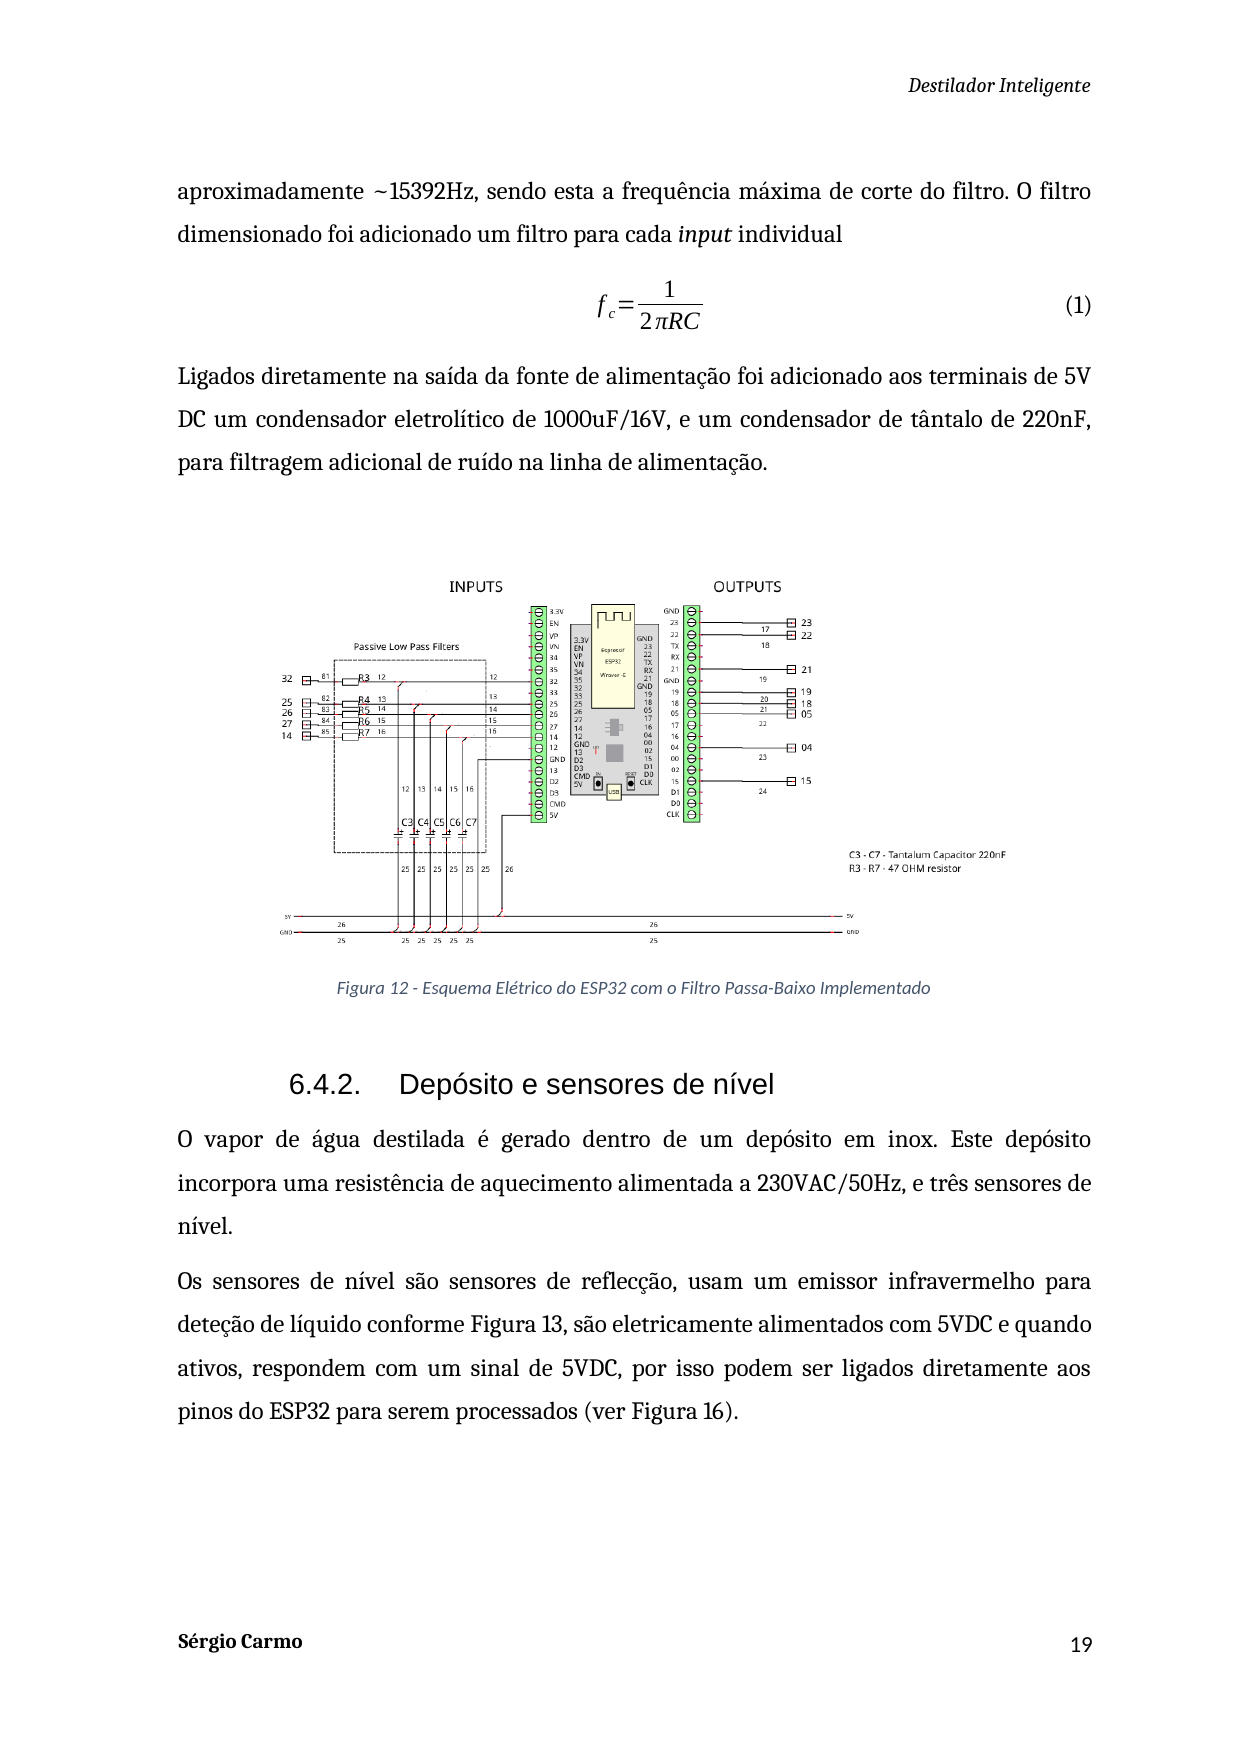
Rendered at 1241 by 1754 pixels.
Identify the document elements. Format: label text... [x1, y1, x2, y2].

text O vapor de água destilada é gerado dentro de um depósito em inox. Este depósito incorpora uma resistência de aquecimento alimentada a 230VAC/50Hz, e três sensores de nível. [177, 1125, 1092, 1240]
text (1) [177, 276, 1092, 335]
picture [263, 559, 1007, 950]
subtitle Depósito e sensores de nível [288, 1067, 1092, 1100]
text Ligados diretamente na saída da fonte de alimentação foi adicionado aos terminais de 5V DC um condensador eletrolítico de 1000uF/16V, e um condensador de tântalo de 220nF, para filtragem adicional de ruído na linha de alimentação. [177, 362, 1092, 477]
text Os sensores de nível são sensores de reflecção, usam um emissor infravermelho para deteção de líquido conforme Figura 13, são eletricamente alimentados com 5VDC e quando ativos, respondem com um sinal de 5VDC, por isso podem ser ligados diretamente aos pinos do ESP32 para serem processados (ver Figura 16). [177, 1267, 1092, 1425]
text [177, 177, 1092, 249]
text Figura 12 - Esquema Elétrico do ESP32 com o Filtro Passa-Baixo Implementado [177, 976, 1092, 999]
